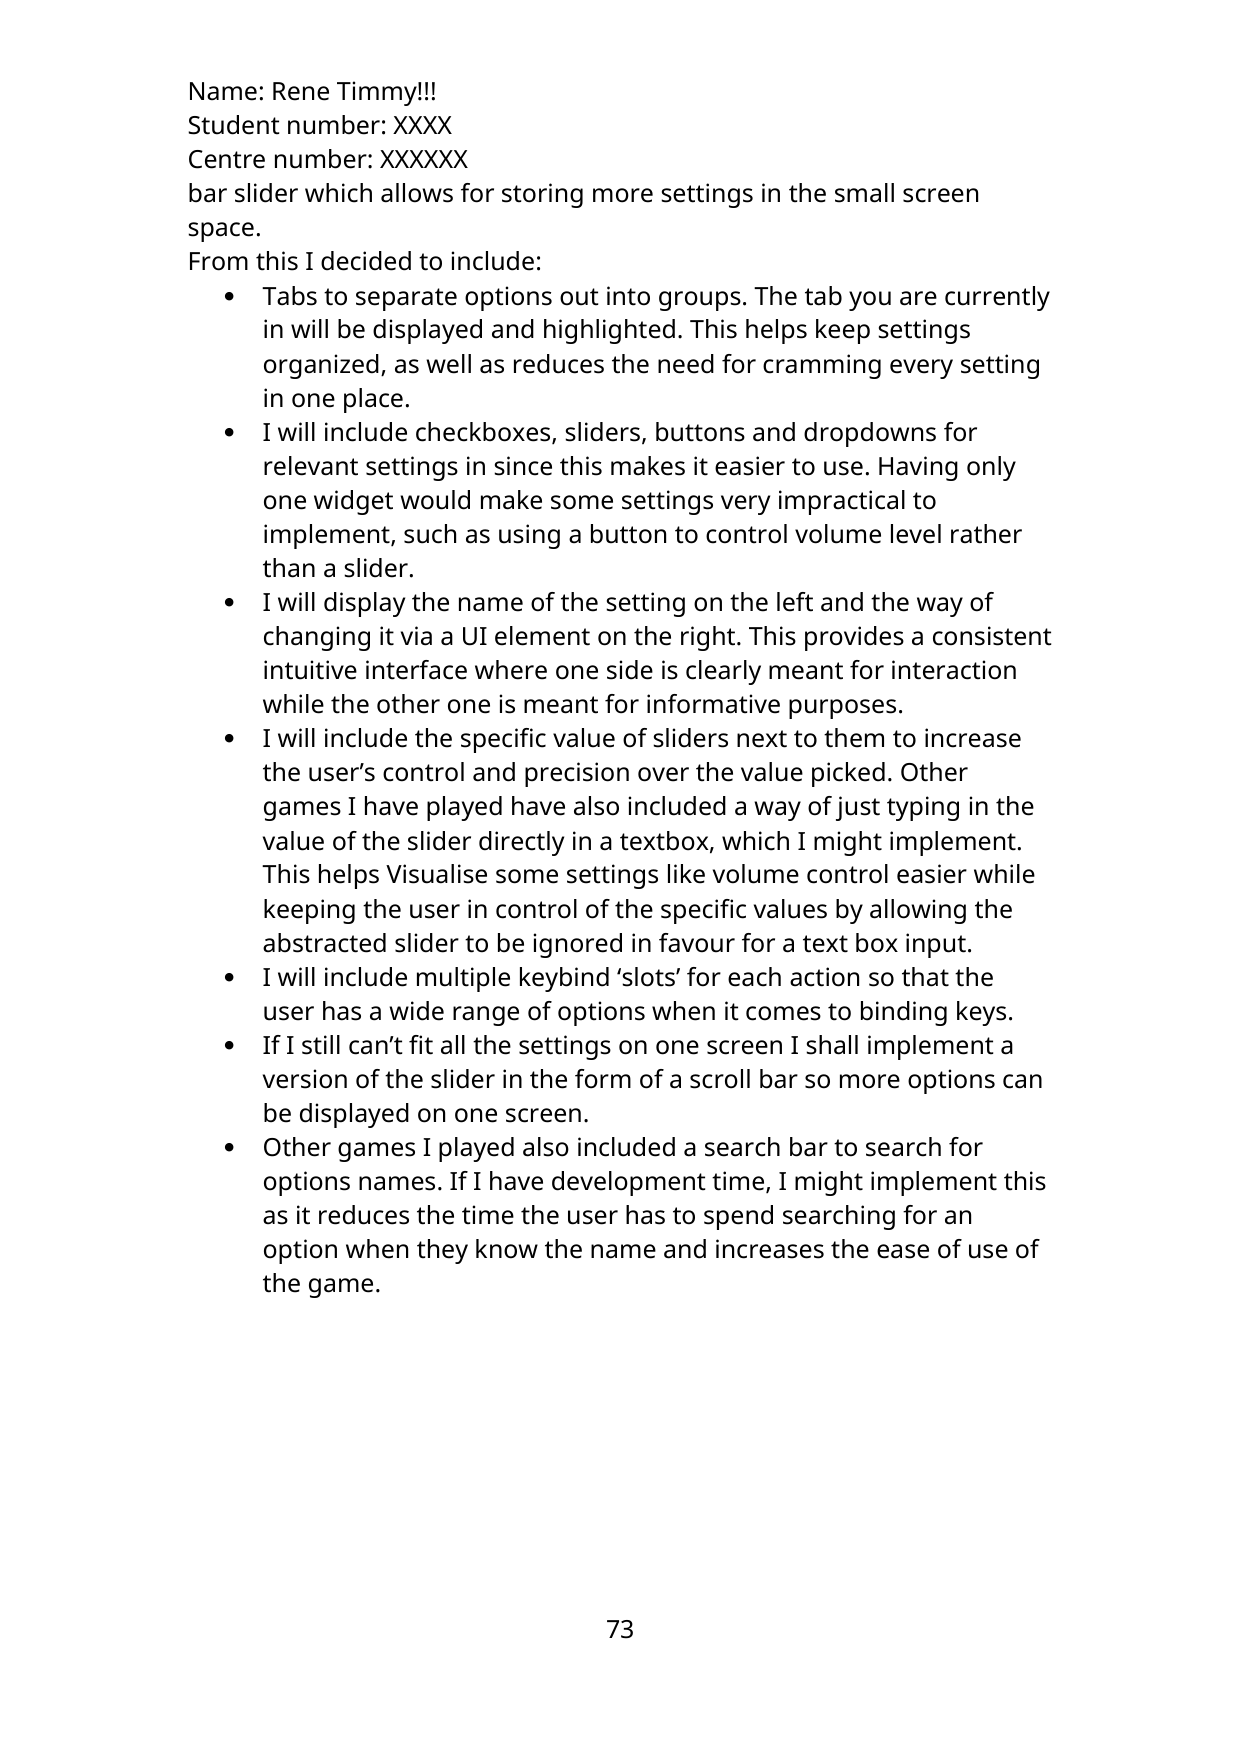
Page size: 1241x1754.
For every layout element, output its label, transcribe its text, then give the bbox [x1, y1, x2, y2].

list I will display the name of the setting on the left and the way of changing it via a UI element on the right. This provides a consistent intuitive interface where one side is clearly meant for interaction while the other one is meant for informative purposes. [225, 585, 1053, 721]
text From this I decided to include: [187, 244, 1053, 278]
list I will include checkboxes, sliders, buttons and dropdowns for relevant settings in since this makes it easier to use. Having only one widget would make some settings very impractical to implement, such as using a button to control volume level rather than a slider. [225, 414, 1053, 585]
list I will include the specific value of sliders next to them to increase the user’s control and precision over the value picked. Other games I have played have also included a way of just typing in the value of the slider directly in a textbox, which I might implement. This helps Visualise some settings like volume control easier while keeping the user in control of the specific values by allowing the abstracted slider to be ignored in favour for a text box input. [225, 721, 1053, 959]
list If I still can’t fit all the settings on one screen I shall implement a version of the slider in the form of a scroll bar so more options can be displayed on one screen. [225, 1027, 1053, 1130]
list Tabs to separate options out into groups. The tab you are currently in will be displayed and highlighted. This helps keep settings organized, as well as reduces the need for cramming every setting in one place. [225, 278, 1053, 414]
list I will include multiple keybind ‘slots’ for each action so that the user has a wide range of options when it comes to binding keys. [225, 959, 1053, 1027]
list Other games I played also included a search bar to search for options names. If I have development time, I might implement this as it reduces the time the user has to spend searching for an option when they know the name and increases the ease of use of the game. [225, 1130, 1053, 1300]
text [187, 176, 1053, 244]
